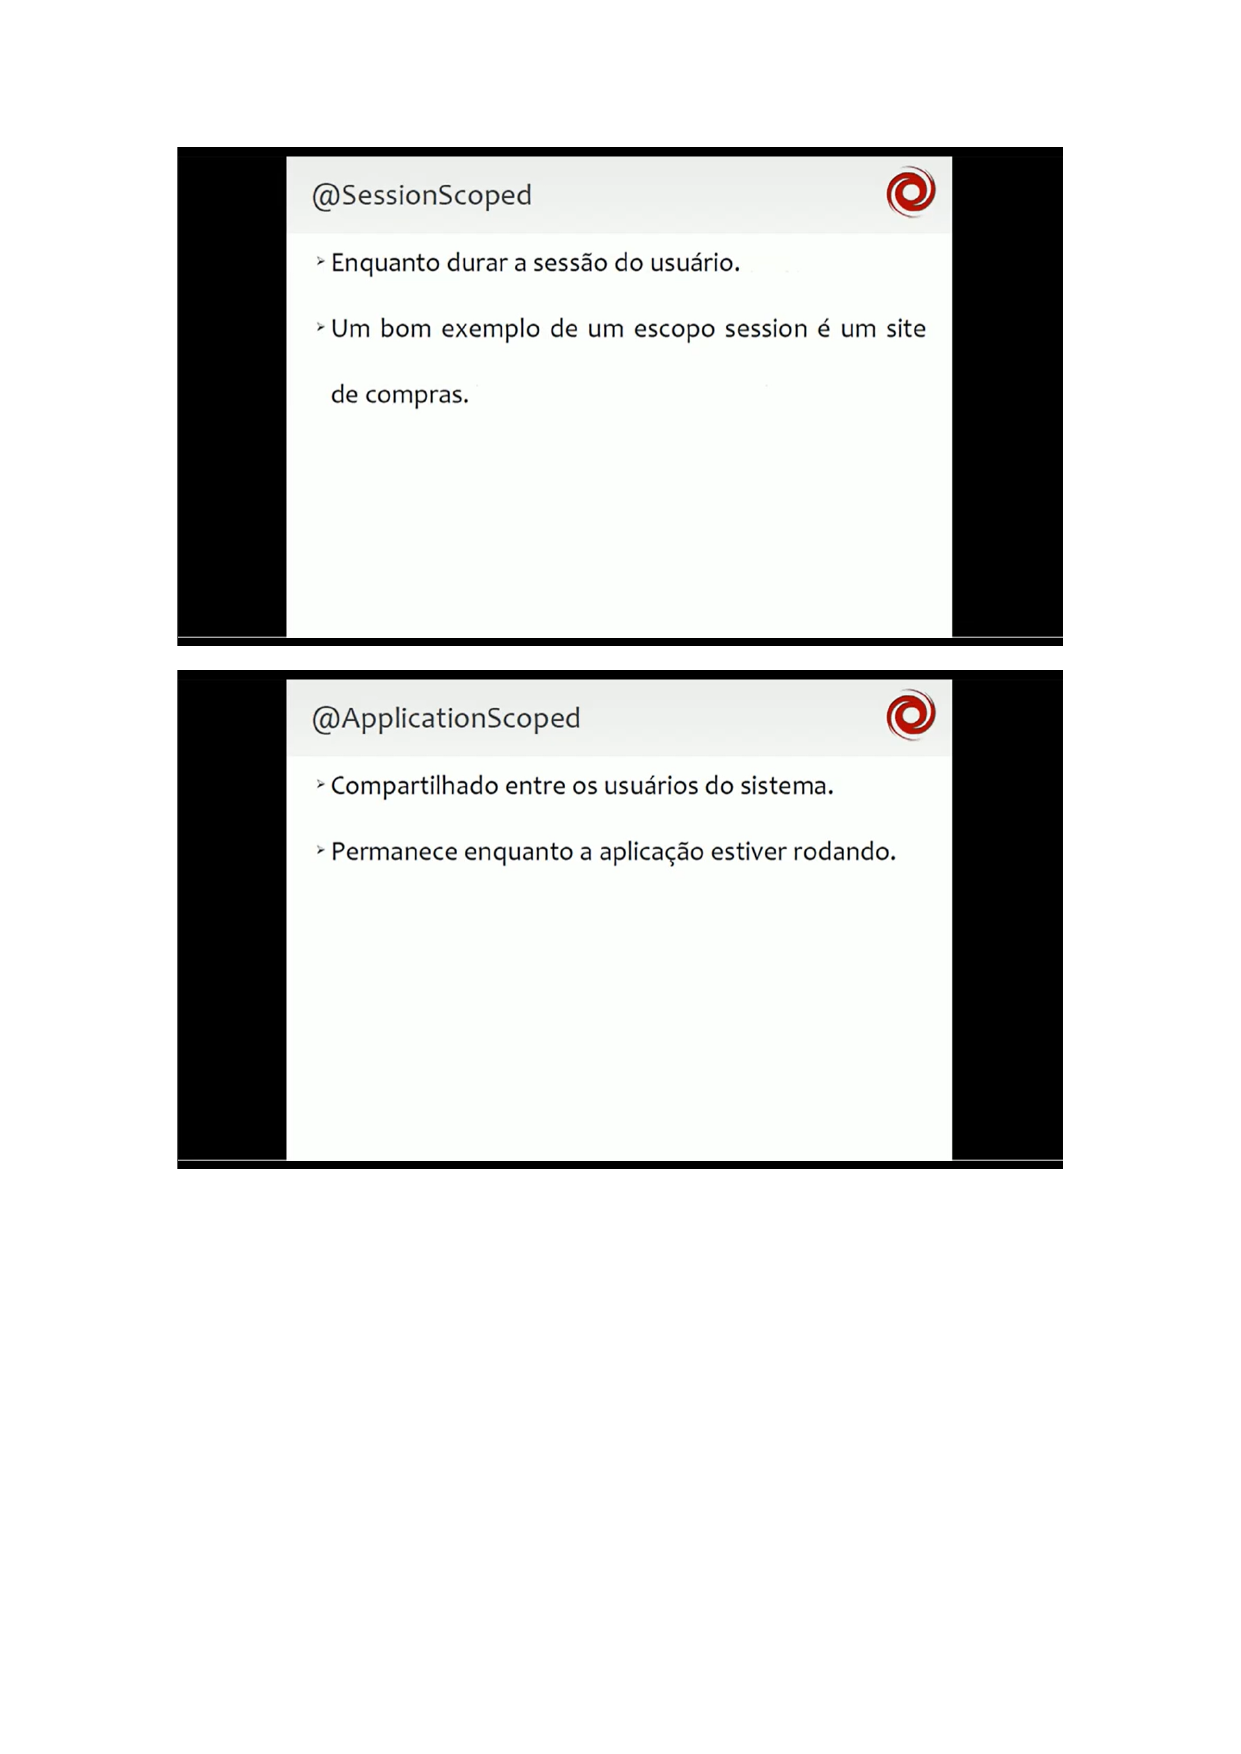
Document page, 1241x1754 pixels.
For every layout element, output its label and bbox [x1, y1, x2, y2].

picture [177, 147, 1063, 646]
picture [177, 670, 1063, 1169]
